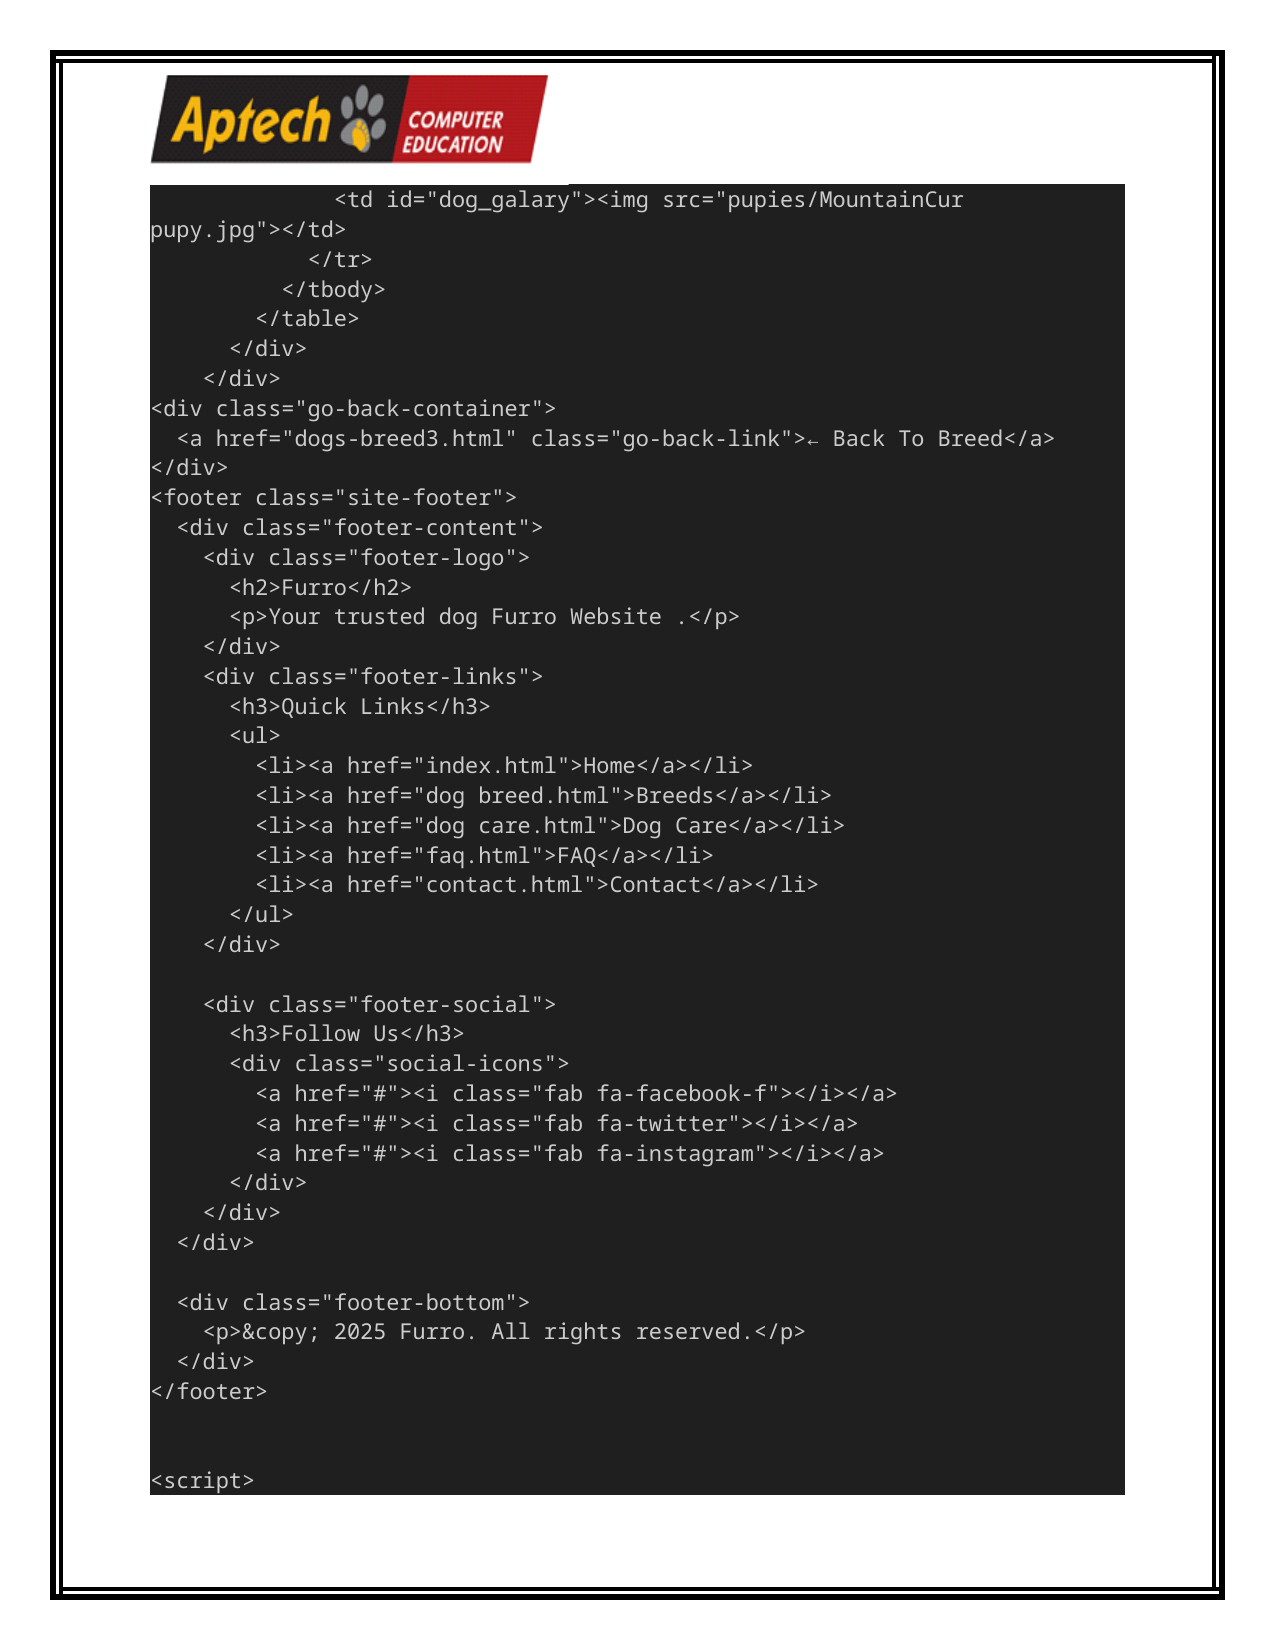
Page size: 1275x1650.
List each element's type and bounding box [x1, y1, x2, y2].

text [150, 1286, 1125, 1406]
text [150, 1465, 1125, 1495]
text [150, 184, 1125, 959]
picture [150, 75, 569, 185]
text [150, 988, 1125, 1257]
